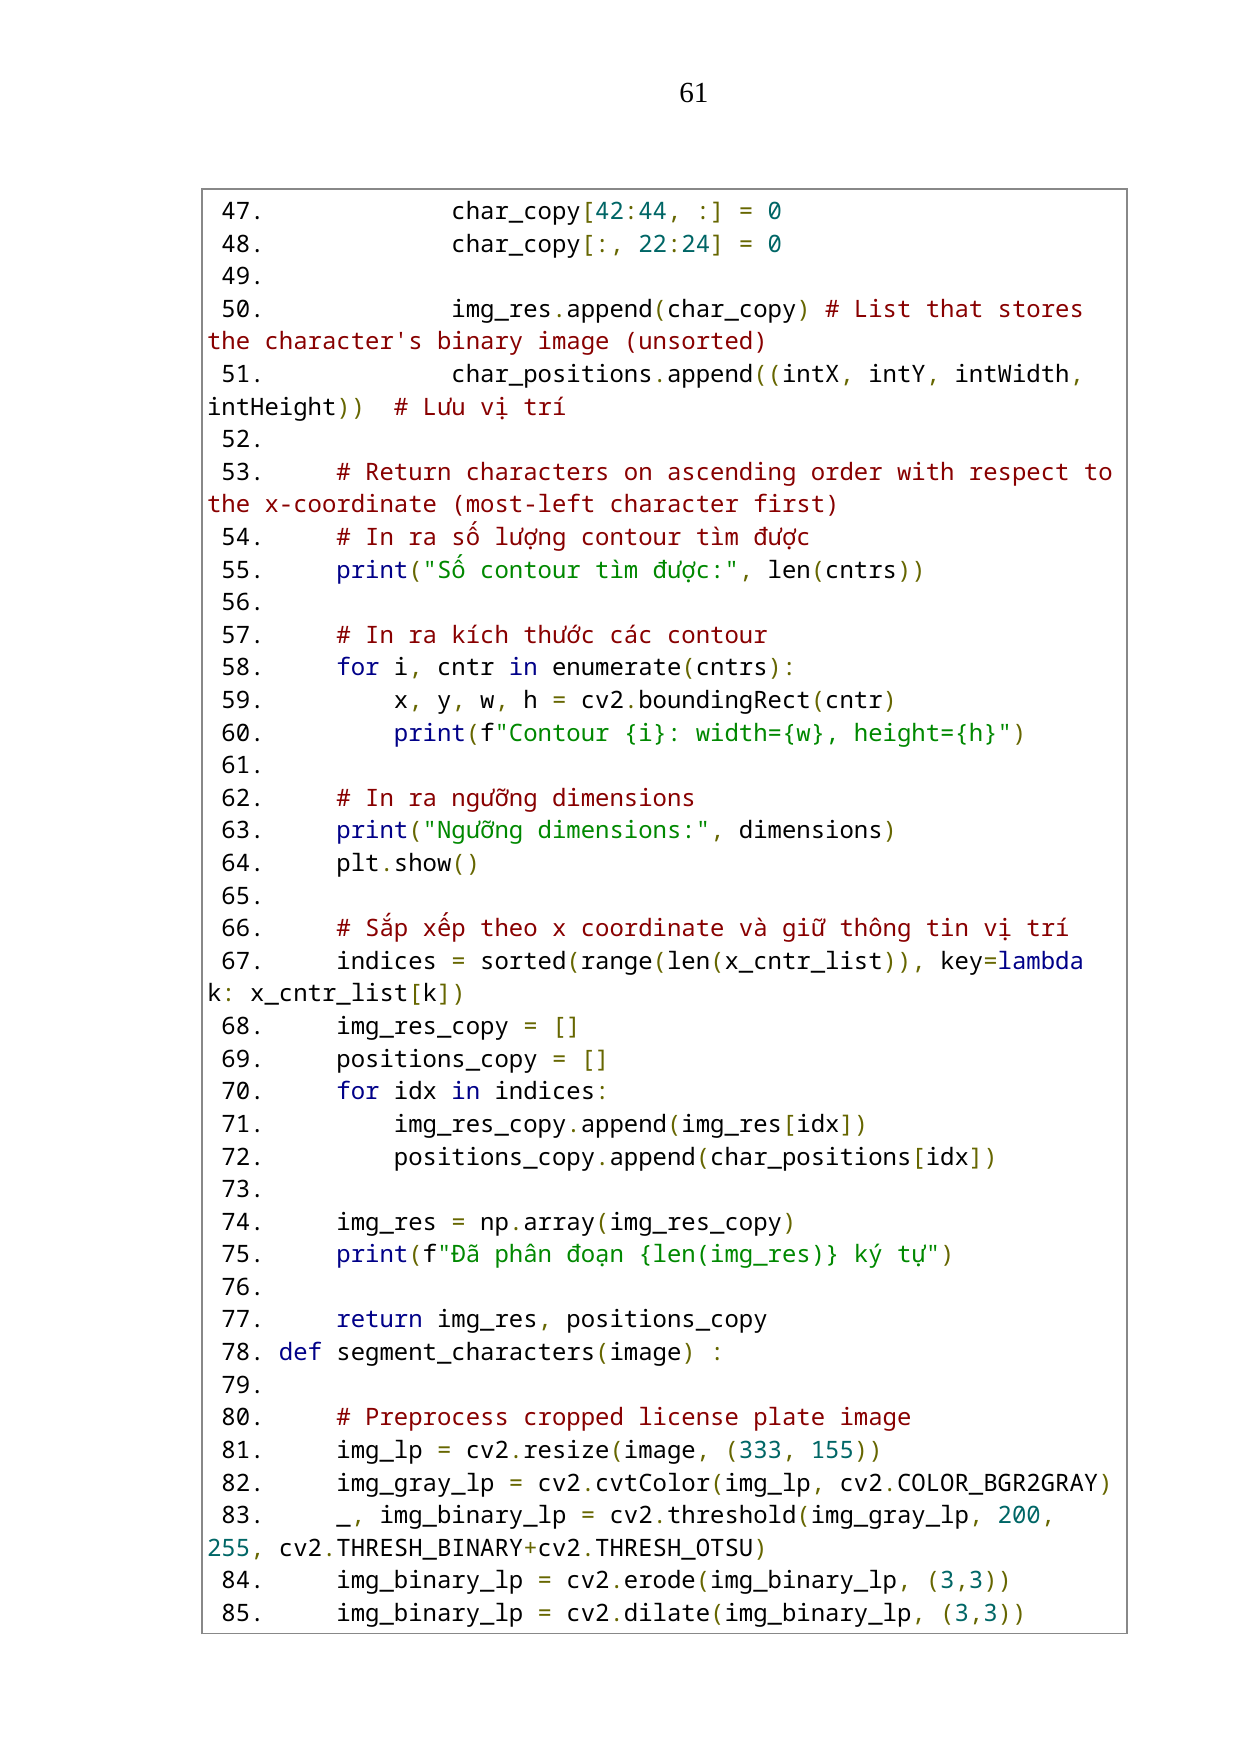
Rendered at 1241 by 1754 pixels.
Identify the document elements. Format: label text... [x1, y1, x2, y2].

text 72. positions_copy.append(char_positions[idx]) [207, 1139, 1122, 1172]
text 59. x, y, w, h = cv2.boundingRect(cntr) [207, 683, 1122, 715]
text 83. _, img_binary_lp = cv2.threshold(img_gray_lp, 200, 255, cv2.THRESH_BINARY+cv2.THRESH_OTSU) [207, 1498, 1122, 1563]
text 76. [207, 1270, 1122, 1302]
text 53. # Return characters on ascending order with respect to the x-coordinate (most-left character first) [207, 454, 1122, 520]
text 85. img_binary_lp = cv2.dilate(img_binary_lp, (3,3)) [203, 1590, 1126, 1633]
text 74. img_res = np.array(img_res_copy) [207, 1204, 1122, 1237]
text 54. # In ra số lượng contour tìm được [207, 520, 1122, 552]
text 82. img_gray_lp = cv2.cvtColor(img_lp, cv2.COLOR_BGR2GRAY) [207, 1465, 1122, 1498]
text 64. plt.show() [207, 846, 1122, 878]
text 66. # Sắp xếp theo x coordinate và giữ thông tin vị trí [207, 911, 1122, 944]
text 55. print("Số contour tìm được:", len(cntrs)) [207, 552, 1122, 585]
text 78. def segment_characters(image) : [207, 1335, 1122, 1367]
text 57. # In ra kích thước các contour [207, 618, 1122, 650]
text 52. [207, 422, 1122, 454]
text 56. [207, 585, 1122, 618]
text 69. positions_copy = [] [207, 1041, 1122, 1074]
text 73. [207, 1172, 1122, 1204]
text 62. # In ra ngưỡng dimensions [207, 781, 1122, 813]
text 77. return img_res, positions_copy [207, 1302, 1122, 1335]
text 80. # Preprocess cropped license plate image [207, 1400, 1122, 1433]
text 48. char_copy[:, 22:24] = 0 [207, 226, 1122, 259]
text 75. print(f"Đã phân đoạn {len(img_res)} ký tự") [207, 1237, 1122, 1270]
text 68. img_res_copy = [] [207, 1009, 1122, 1041]
text 60. print(f"Contour {i}: width={w}, height={h}") [207, 715, 1122, 748]
text 61. [207, 748, 1122, 781]
text 58. for i, cntr in enumerate(cntrs): [207, 650, 1122, 683]
text 47. char_copy[42:44, :] = 0 [203, 190, 1126, 226]
text 63. print("Ngưỡng dimensions:", dimensions) [207, 813, 1122, 846]
text 67. indices = sorted(range(len(x_cntr_list)), key=lambda k: x_cntr_list[k]) [207, 944, 1122, 1009]
text 84. img_binary_lp = cv2.erode(img_binary_lp, (3,3)) [207, 1563, 1122, 1590]
text 51. char_positions.append((intX, intY, intWidth, intHeight)) # Lưu vị trí [207, 357, 1122, 422]
text 79. [207, 1367, 1122, 1400]
text 49. [207, 259, 1122, 292]
text 50. img_res.append(char_copy) # List that stores the character's binary image (unsorted) [207, 292, 1122, 357]
text 71. img_res_copy.append(img_res[idx]) [207, 1107, 1122, 1139]
text 81. img_lp = cv2.resize(image, (333, 155)) [207, 1433, 1122, 1465]
text 65. [207, 878, 1122, 911]
text 70. for idx in indices: [207, 1074, 1122, 1107]
